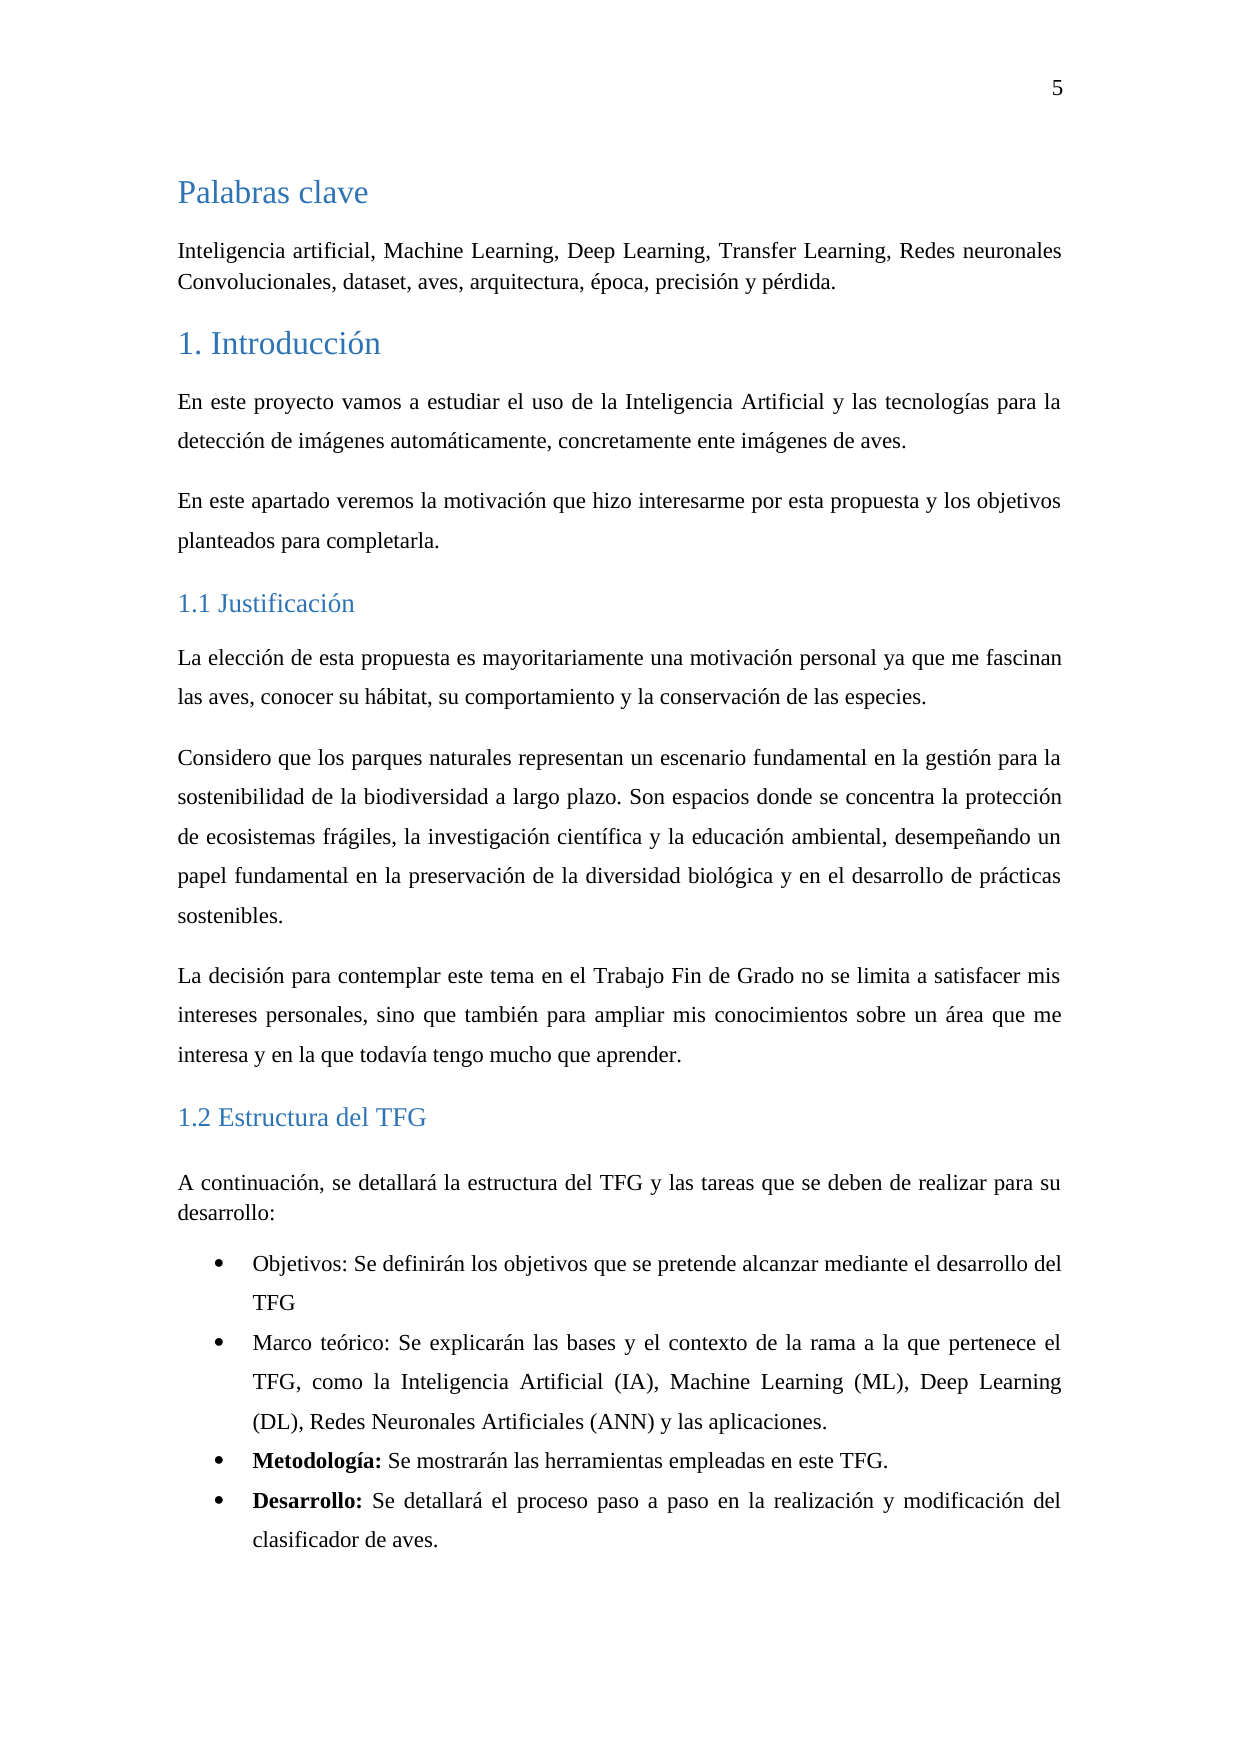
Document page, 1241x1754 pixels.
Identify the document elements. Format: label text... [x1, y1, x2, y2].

list Metodología: Se mostrarán las herramientas empleadas en este TFG. [215, 1447, 1063, 1474]
subtitle Palabras clave [177, 173, 1063, 211]
text La decisión para contemplar este tema en el Trabajo Fin de Grado no se limita a satisfacer mis intereses personales, sino que también para ampliar mis conocimientos sobre un área que me interesa y en la que todavía tengo mucho que aprender. [177, 962, 1063, 1067]
list Objetivos: Se definirán los objetivos que se pretende alcanzar mediante el desarrollo del TFG [215, 1250, 1063, 1316]
text En este proyecto vamos a estudiar el uso de la Inteligencia Artificial y las tecnologías para la detección de imágenes automáticamente, concretamente ente imágenes de aves. [177, 388, 1063, 454]
subtitle 1.2 Estructura del TFG [177, 1101, 1063, 1132]
list Marco teórico: Se explicarán las bases y el contexto de la rama a la que pertenece el TFG, como la Inteligencia Artificial (IA), Machine Learning (ML), Deep Learning (DL), Redes Neuronales Artificiales (ANN) y las aplicaciones. [215, 1329, 1063, 1434]
text Inteligencia artificial, Machine Learning, Deep Learning, Transfer Learning, Redes neuronales Convolucionales, dataset, aves, arquitectura, época, precisión y pérdida. [177, 237, 1063, 294]
text En este apartado veremos la motivación que hizo interesarme por esta propuesta y los objetivos planteados para completarla. [177, 488, 1063, 553]
list Desarrollo: Se detallará el proceso paso a paso en la realización y modificación del clasificador de aves. [215, 1487, 1063, 1553]
text La elección de esta propuesta es mayoritariamente una motivación personal ya que me fascinan las aves, conocer su hábitat, su comportamiento y la conservación de las especies. [177, 644, 1063, 710]
text A continuación, se detallará la estructura del TFG y las tareas que se deben de realizar para su desarrollo: [177, 1169, 1063, 1225]
subtitle 1. Introducción [177, 323, 1063, 361]
subtitle 1.1 Justificación [177, 587, 1063, 618]
text Considero que los parques naturales representan un escenario fundamental en la gestión para la sostenibilidad de la biodiversidad a largo plazo. Son espacios donde se concentra la protección de ecosistemas frágiles, la investigación científica y la educación ambiental, desempeñando un papel fundamental en la preservación de la diversidad biológica y en el desarrollo de prácticas sostenibles. [177, 744, 1063, 928]
